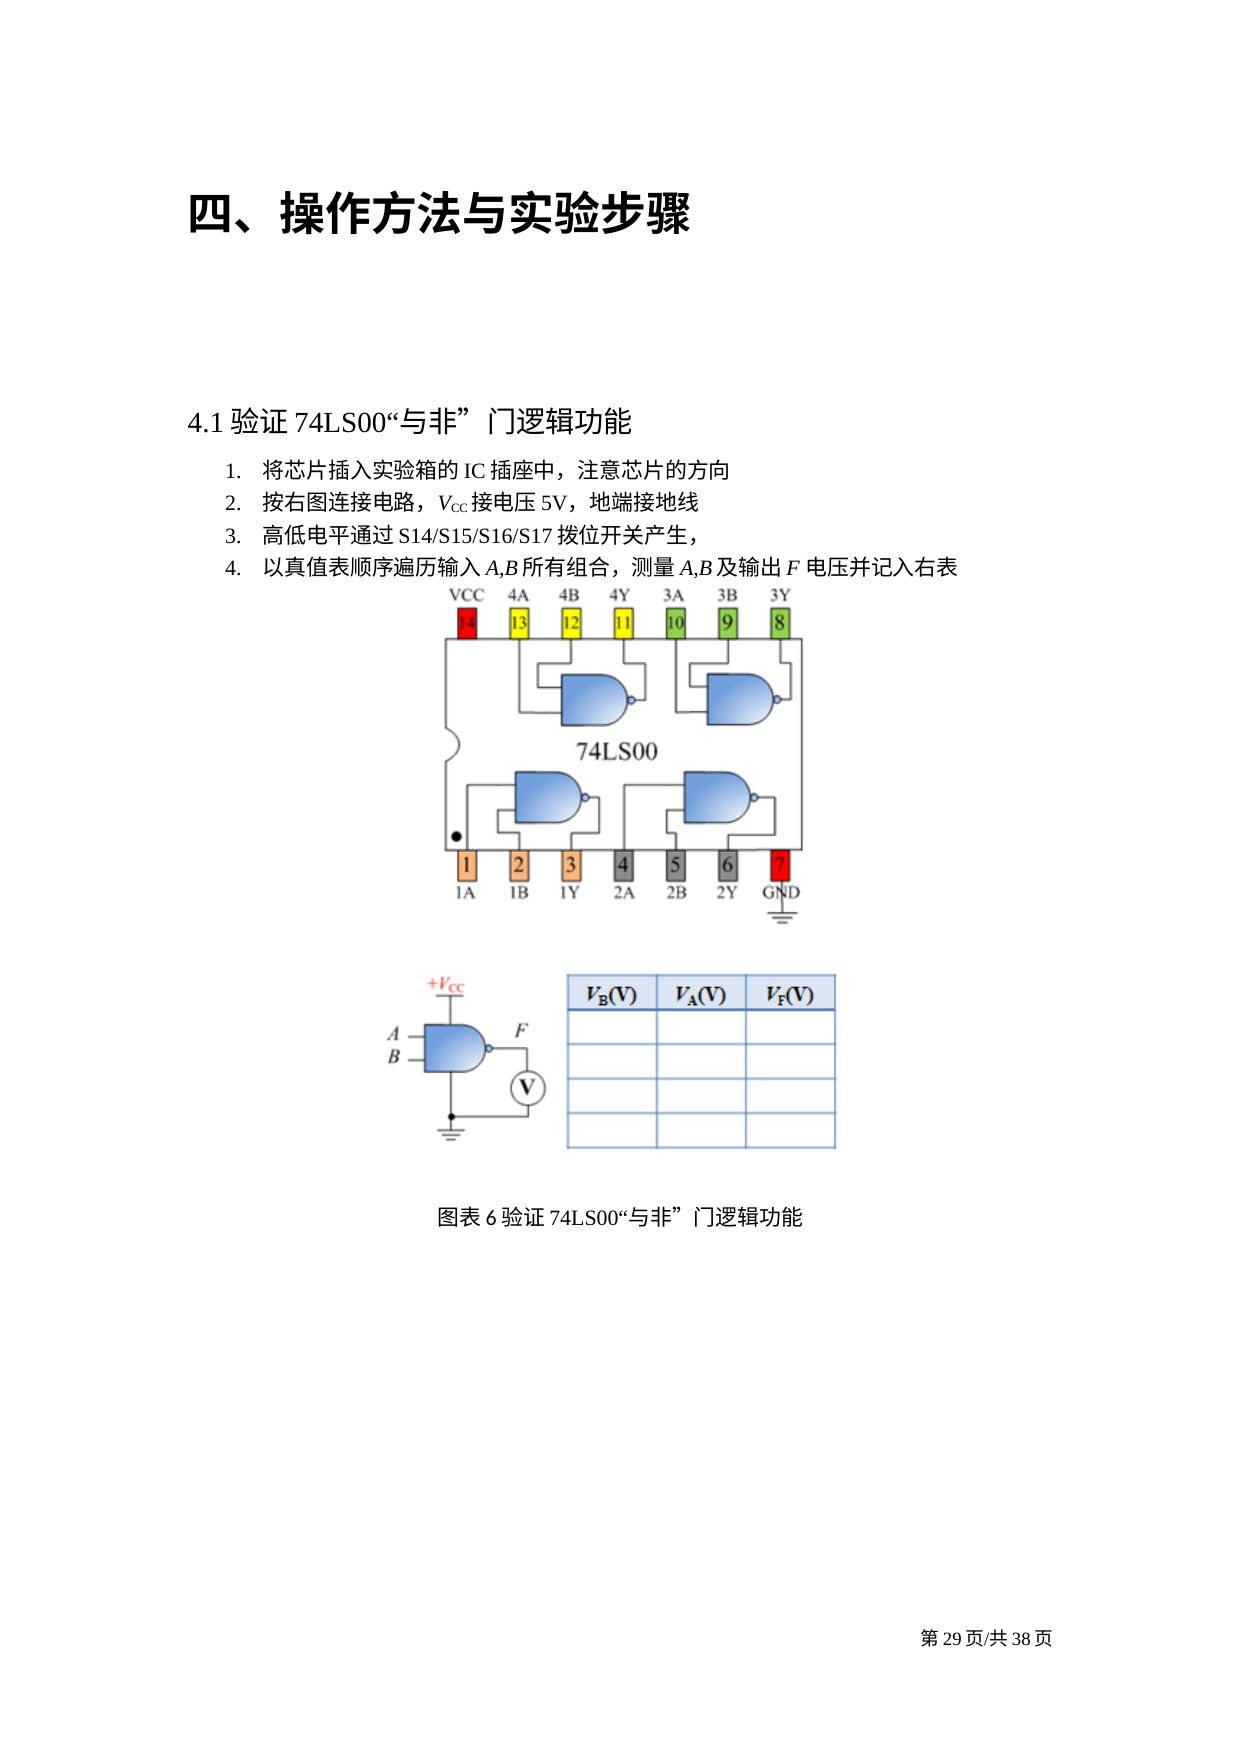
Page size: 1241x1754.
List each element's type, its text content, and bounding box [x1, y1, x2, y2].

text 4.1验证74LS00“与非”门逻辑功能 [187, 387, 1053, 452]
list 高低电平通过S14/S15/S16/S17拨位开关产生， [225, 517, 1053, 550]
picture [385, 582, 856, 1188]
subtitle 四、操作方法与实验步骤 [187, 162, 1053, 259]
list 按右图连接电路，VCC 接电压5V，地端接地线 [225, 485, 1053, 517]
list 将芯片插入实验箱的IC插座中，注意芯片的方向 [225, 452, 1053, 485]
text 图表6验证74LS00“与非”门逻辑功能 [187, 1200, 1053, 1232]
list 以真值表顺序遍历输入A,B所有组合，测量A,B及输出F 电压并记入右表 [225, 550, 1053, 582]
